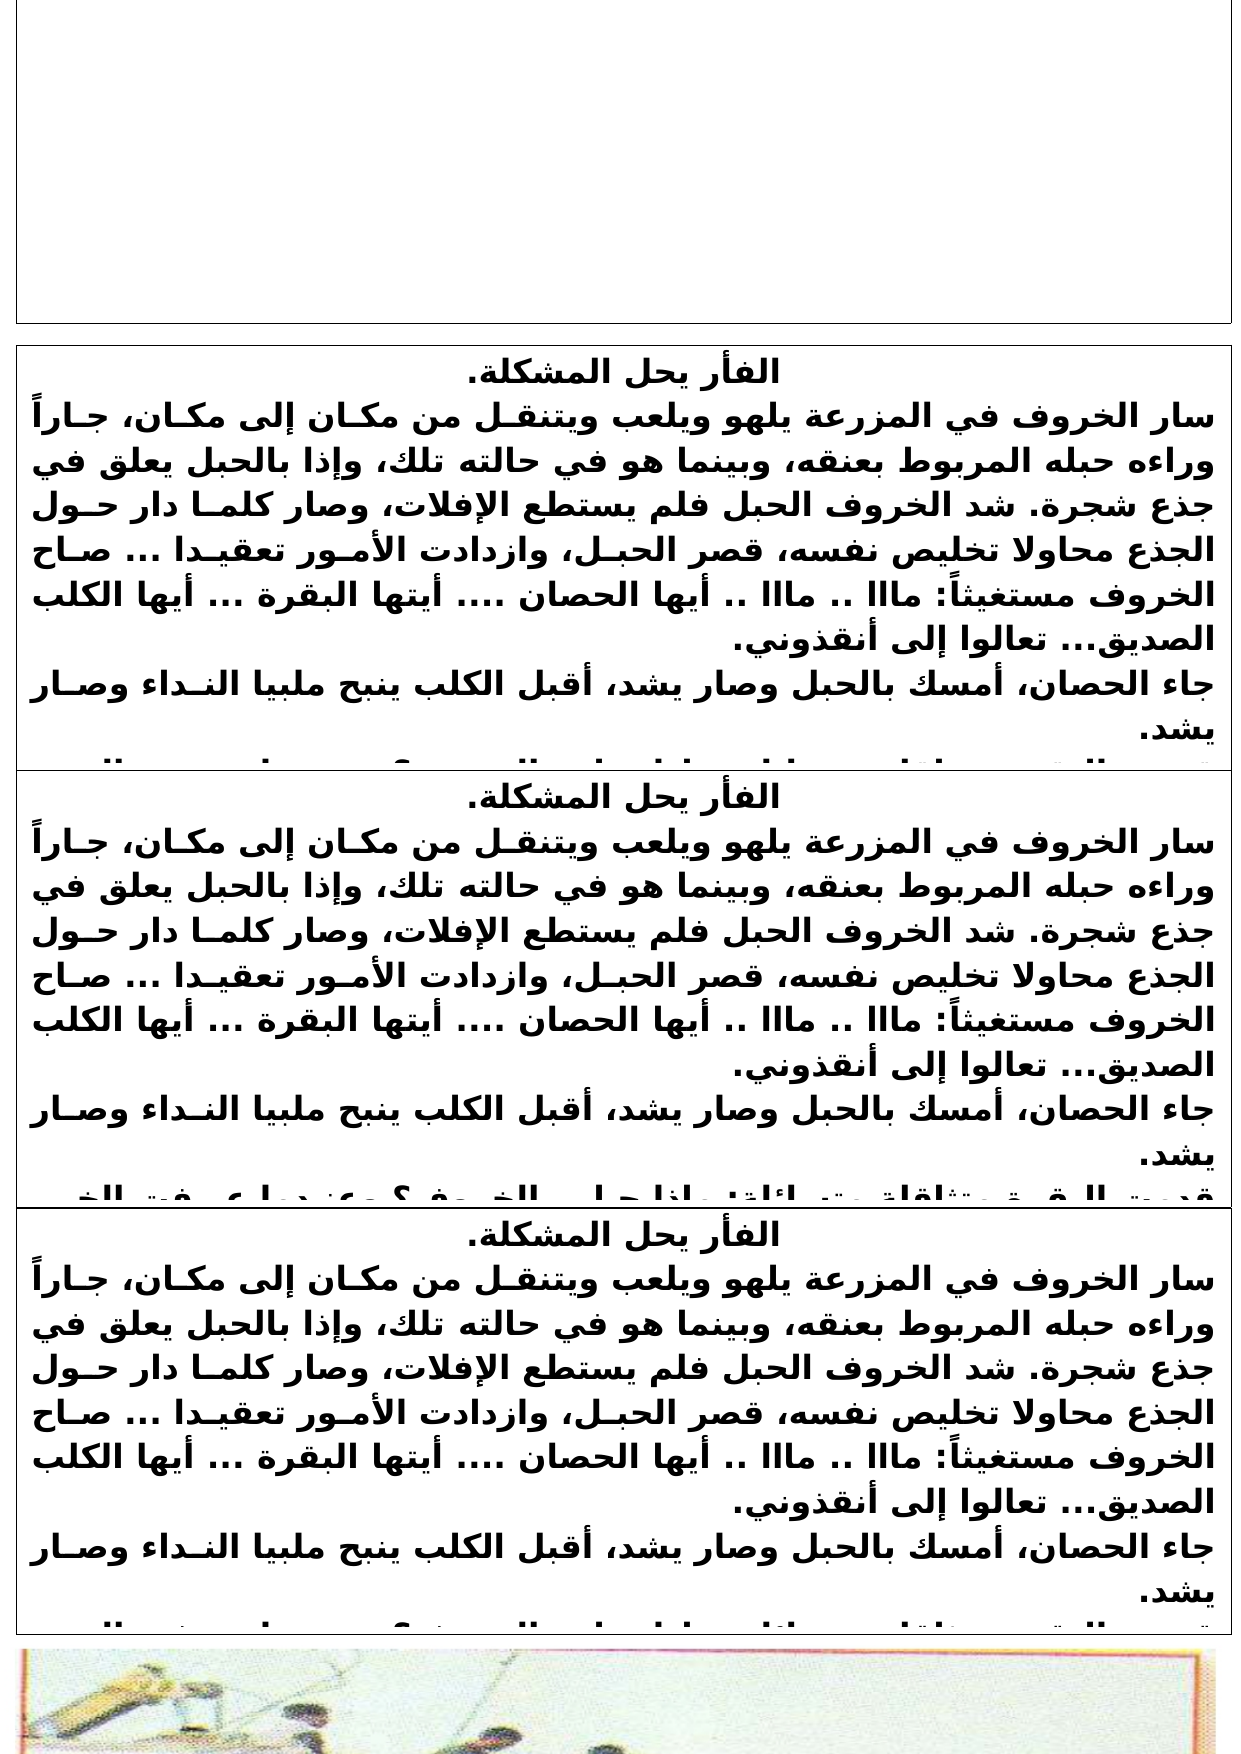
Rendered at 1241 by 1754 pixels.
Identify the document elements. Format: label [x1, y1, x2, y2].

picture [0, 1645, 1241, 1754]
